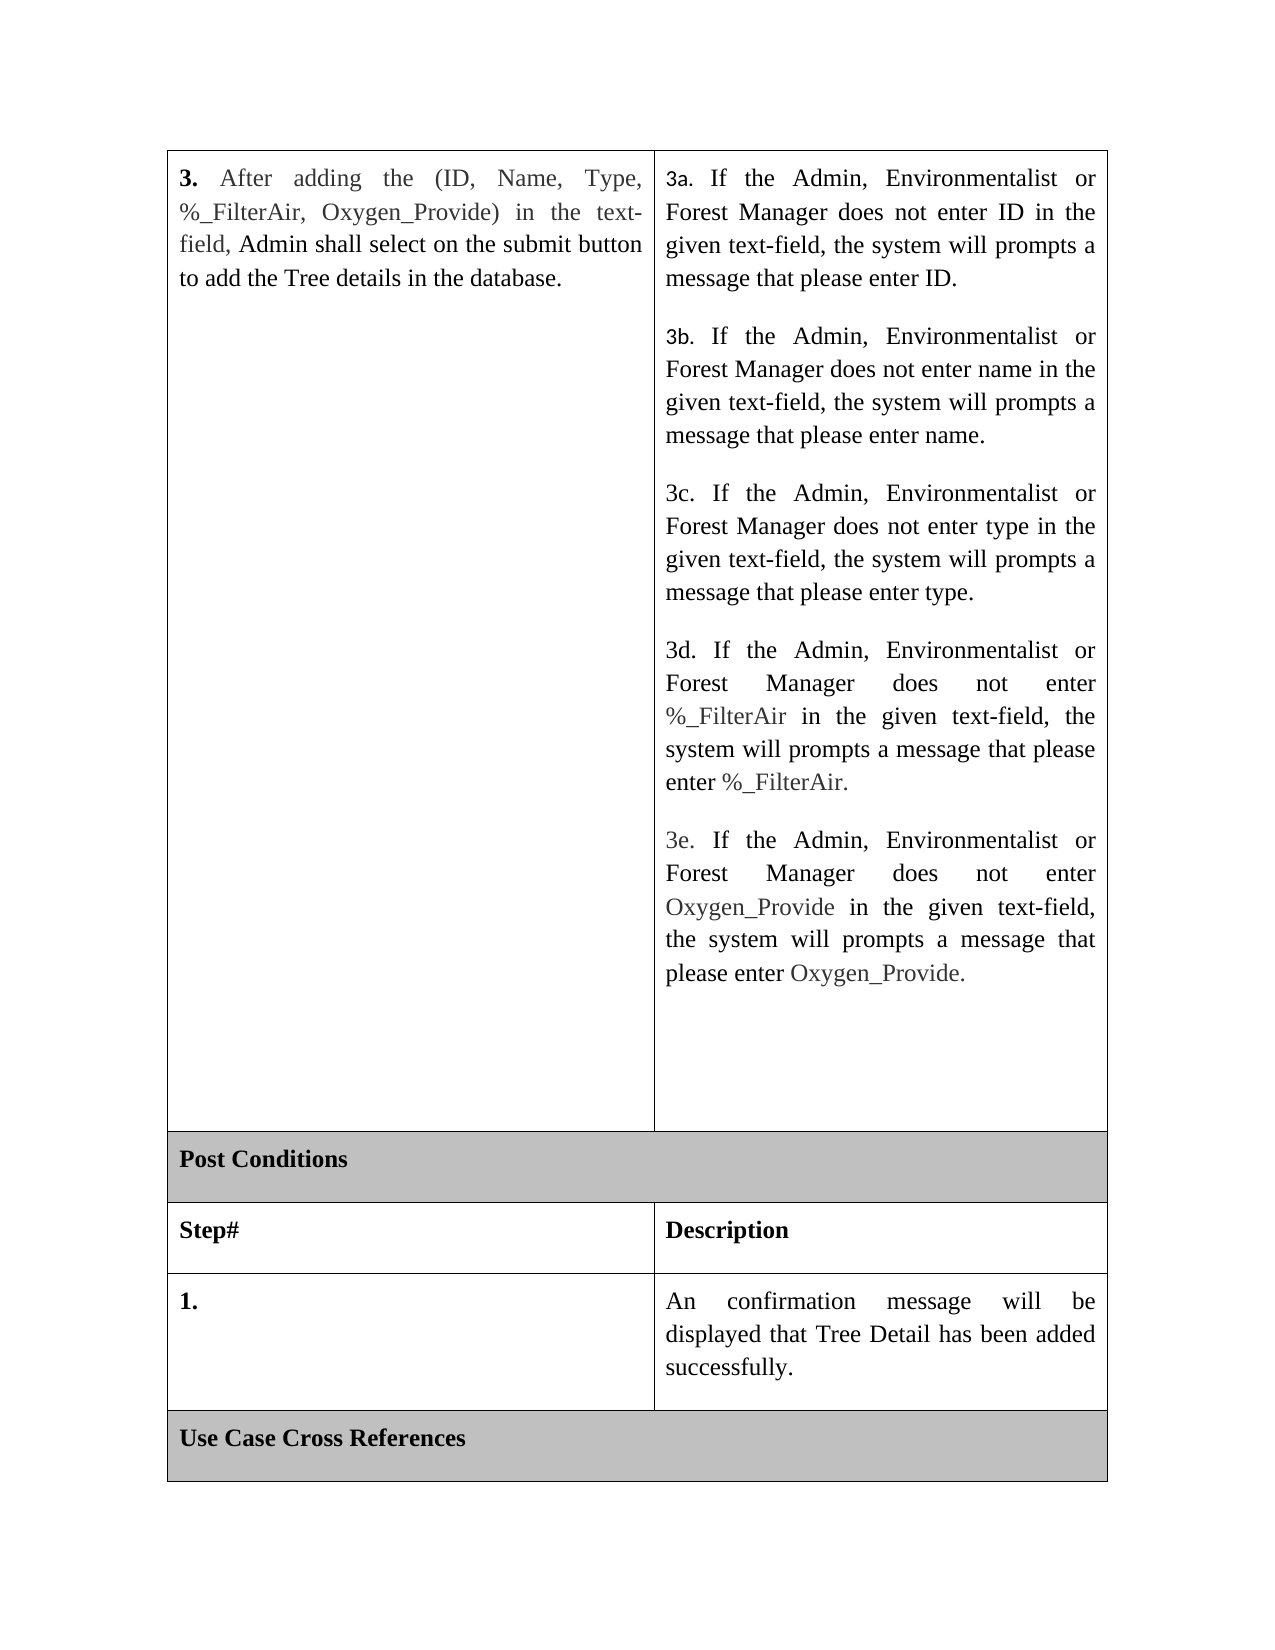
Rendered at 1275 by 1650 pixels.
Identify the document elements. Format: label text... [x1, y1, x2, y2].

table_cell An confirmation message will be displayed that Tree Detail has been added successfully. [655, 1274, 1107, 1410]
table_cell 3. After adding the (ID, Name, Type, %_FilterAir, Oxygen_Provide) in the text-field, Admin shall select on the submit button to add the Tree details in the database. [168, 151, 654, 1131]
table_cell 3a. If the Admin, Environmentalist or Forest Manager does not enter ID in the given text-field, the system will prompts a message that please enter ID. 3b. If the Admin, Environmentalist or Forest Manager does not enter name in the given text-field, the system will prompts a message that please enter name. 3c. If the Admin, Environmentalist or Forest Manager does not enter type in the given text-field, the system will prompts a message that please enter type. 3d. If the Admin, Environmentalist or Forest Manager does not enter %_FilterAir in the given text-field, the system will prompts a message that please enter %_FilterAir. 3e. If the Admin, Environmentalist or Forest Manager does not enter Oxygen_Provide in the given text-field, the system will prompts a message that please enter Oxygen_Provide. [655, 151, 1107, 1131]
table_cell Description [655, 1203, 1107, 1273]
table_cell Step# [168, 1203, 654, 1273]
table_cell 1. [168, 1274, 654, 1410]
table_cell Use Case Cross References [168, 1411, 1107, 1481]
table_cell Post Conditions [168, 1132, 1107, 1202]
